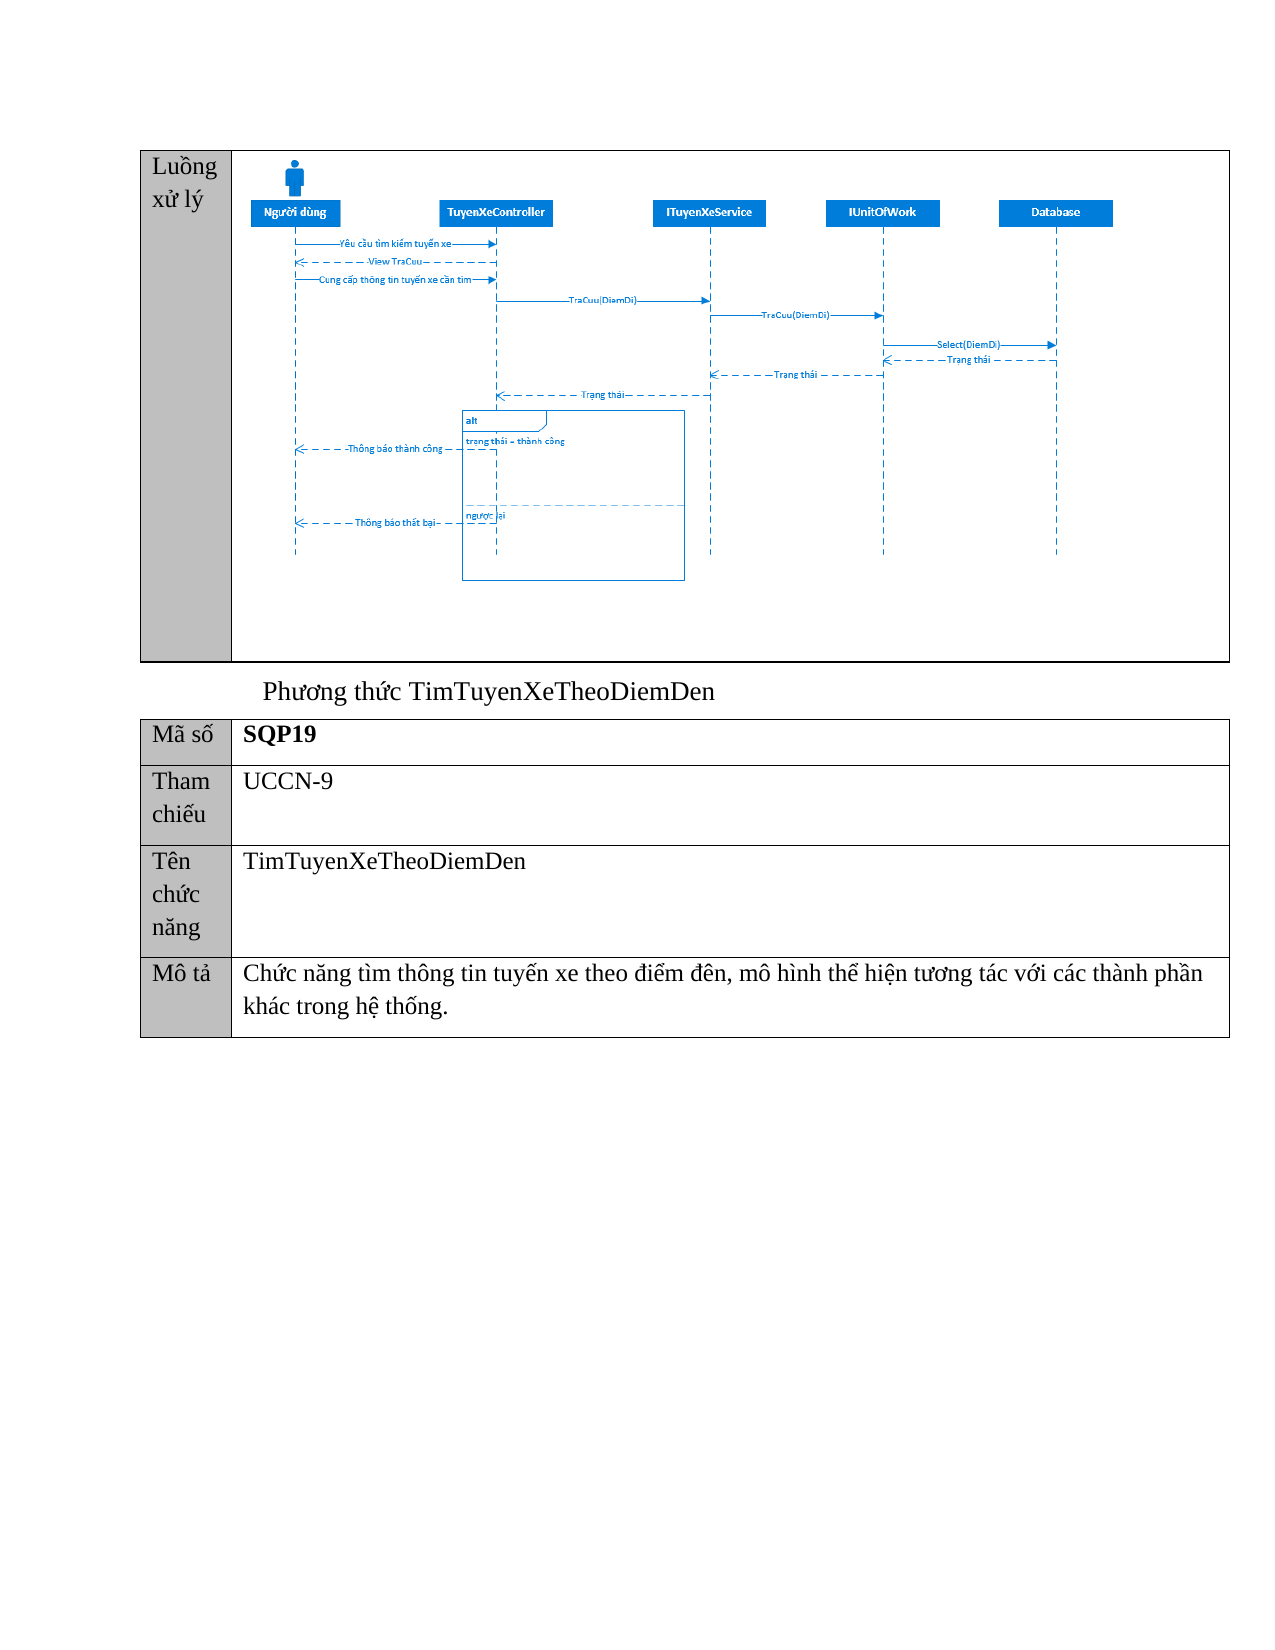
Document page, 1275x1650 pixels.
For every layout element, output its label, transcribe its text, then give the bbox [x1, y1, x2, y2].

table_header Mã số [141, 720, 231, 765]
table_cell Tên chức năng [141, 846, 231, 957]
picture [242, 151, 1218, 645]
table_cell [232, 151, 1229, 661]
table_cell Chức năng tìm thông tin tuyến xe theo điểm đên, mô hình thể hiện tương tác với các thành phần khác trong hệ thống. [232, 958, 1229, 1037]
list Phương thức TimTuyenXeTheoDiemDen [262, 675, 1125, 706]
table_cell UCCN-9 [232, 766, 1229, 845]
table_cell Luồng xử lý [141, 151, 231, 661]
table_cell Mô tả [141, 958, 231, 1037]
table_cell Tham chiếu [141, 766, 231, 845]
table_header SQP19 [232, 720, 1229, 765]
table_cell TimTuyenXeTheoDiemDen [232, 846, 1229, 957]
